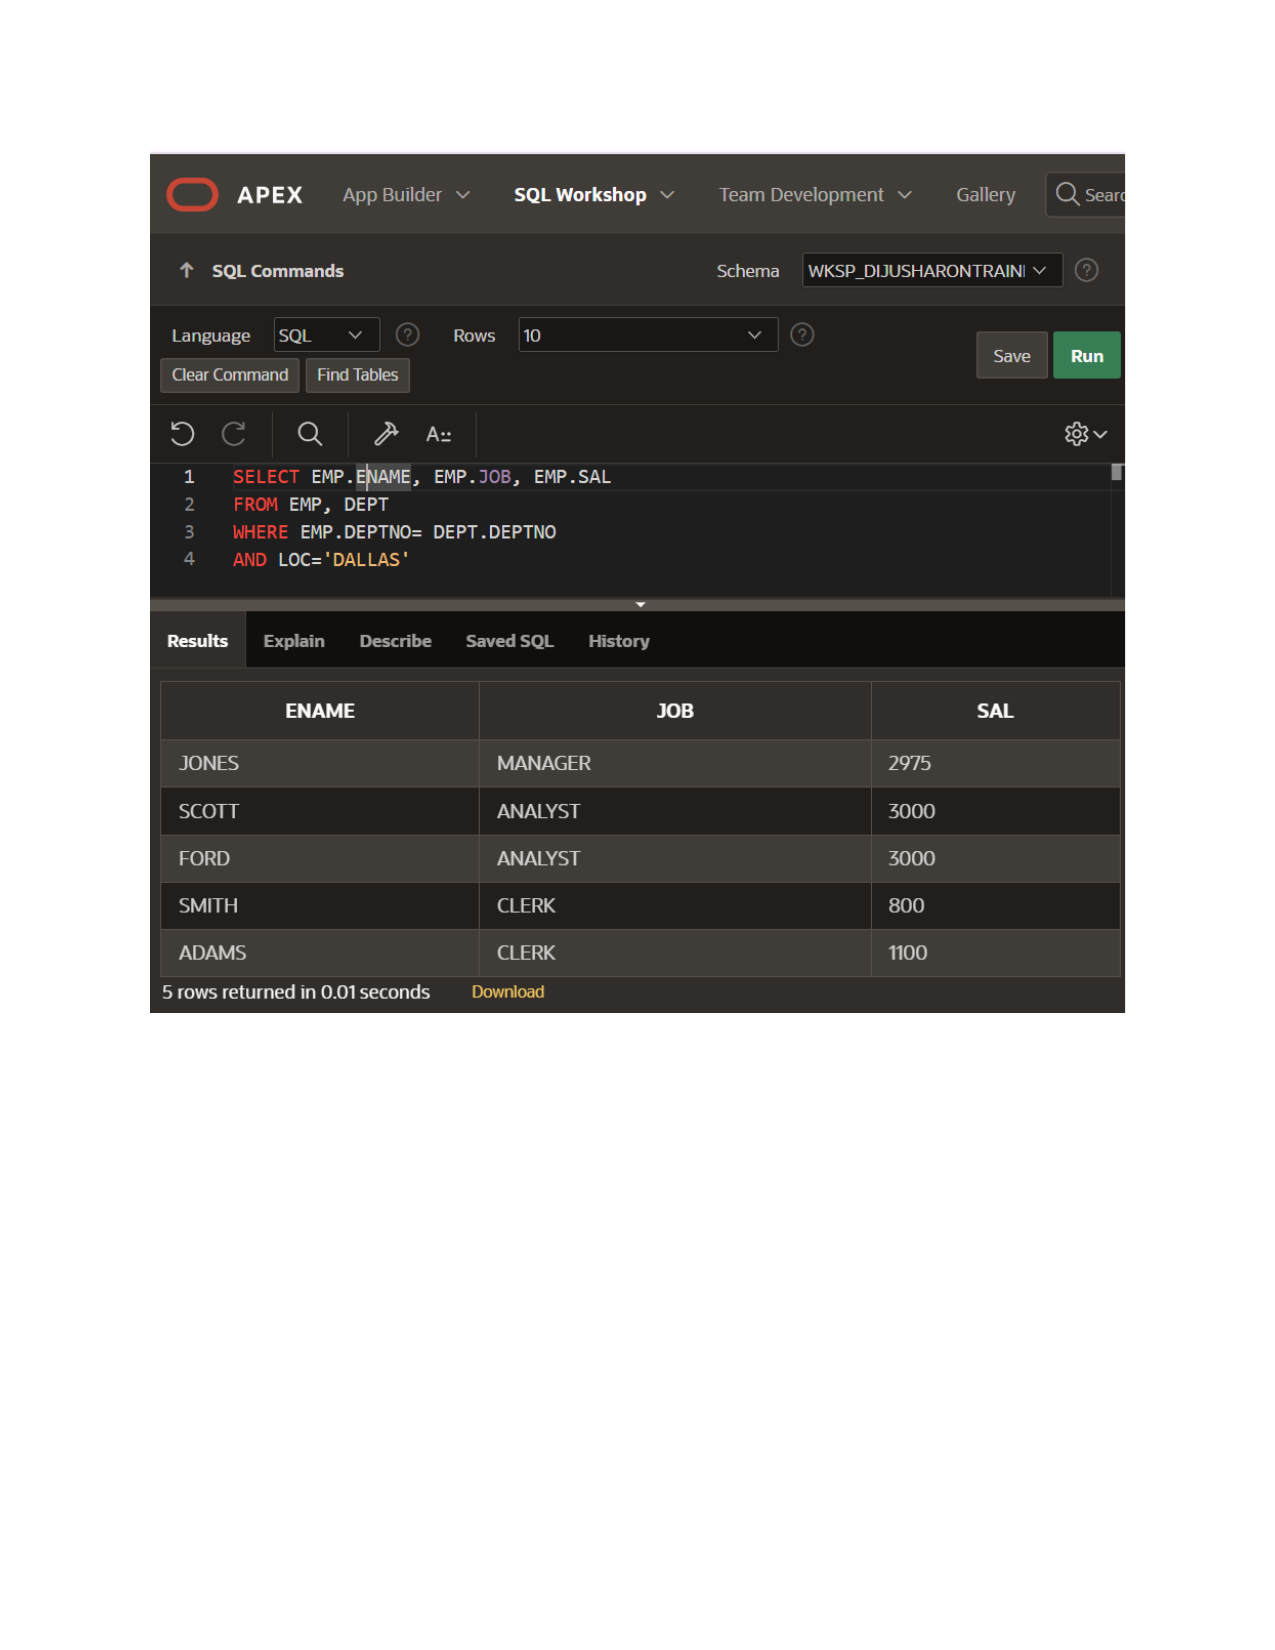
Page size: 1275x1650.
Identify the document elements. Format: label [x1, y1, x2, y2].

picture [150, 150, 1125, 1013]
